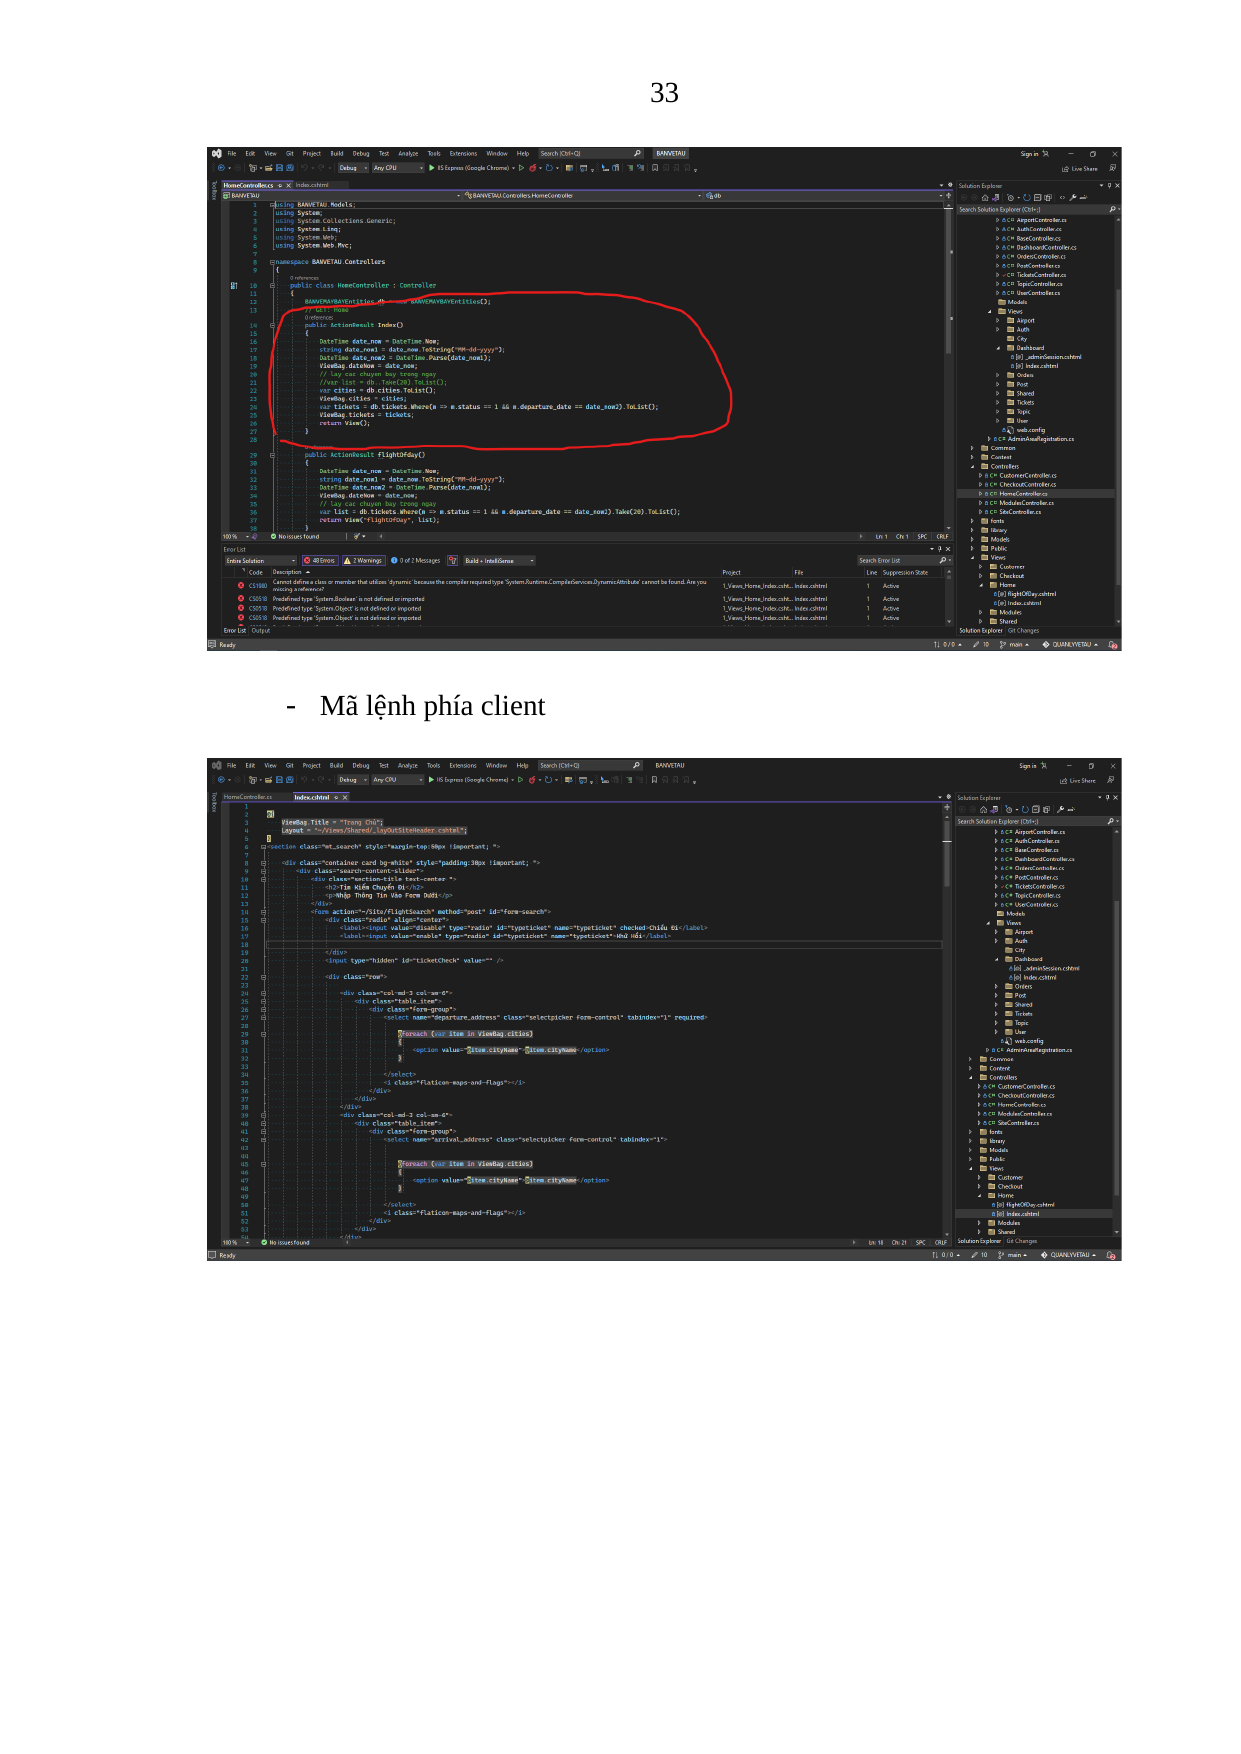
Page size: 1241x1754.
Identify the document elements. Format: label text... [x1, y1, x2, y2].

picture [207, 758, 1122, 1261]
list Mã lệnh phía client [282, 688, 1122, 724]
picture [207, 147, 1122, 651]
